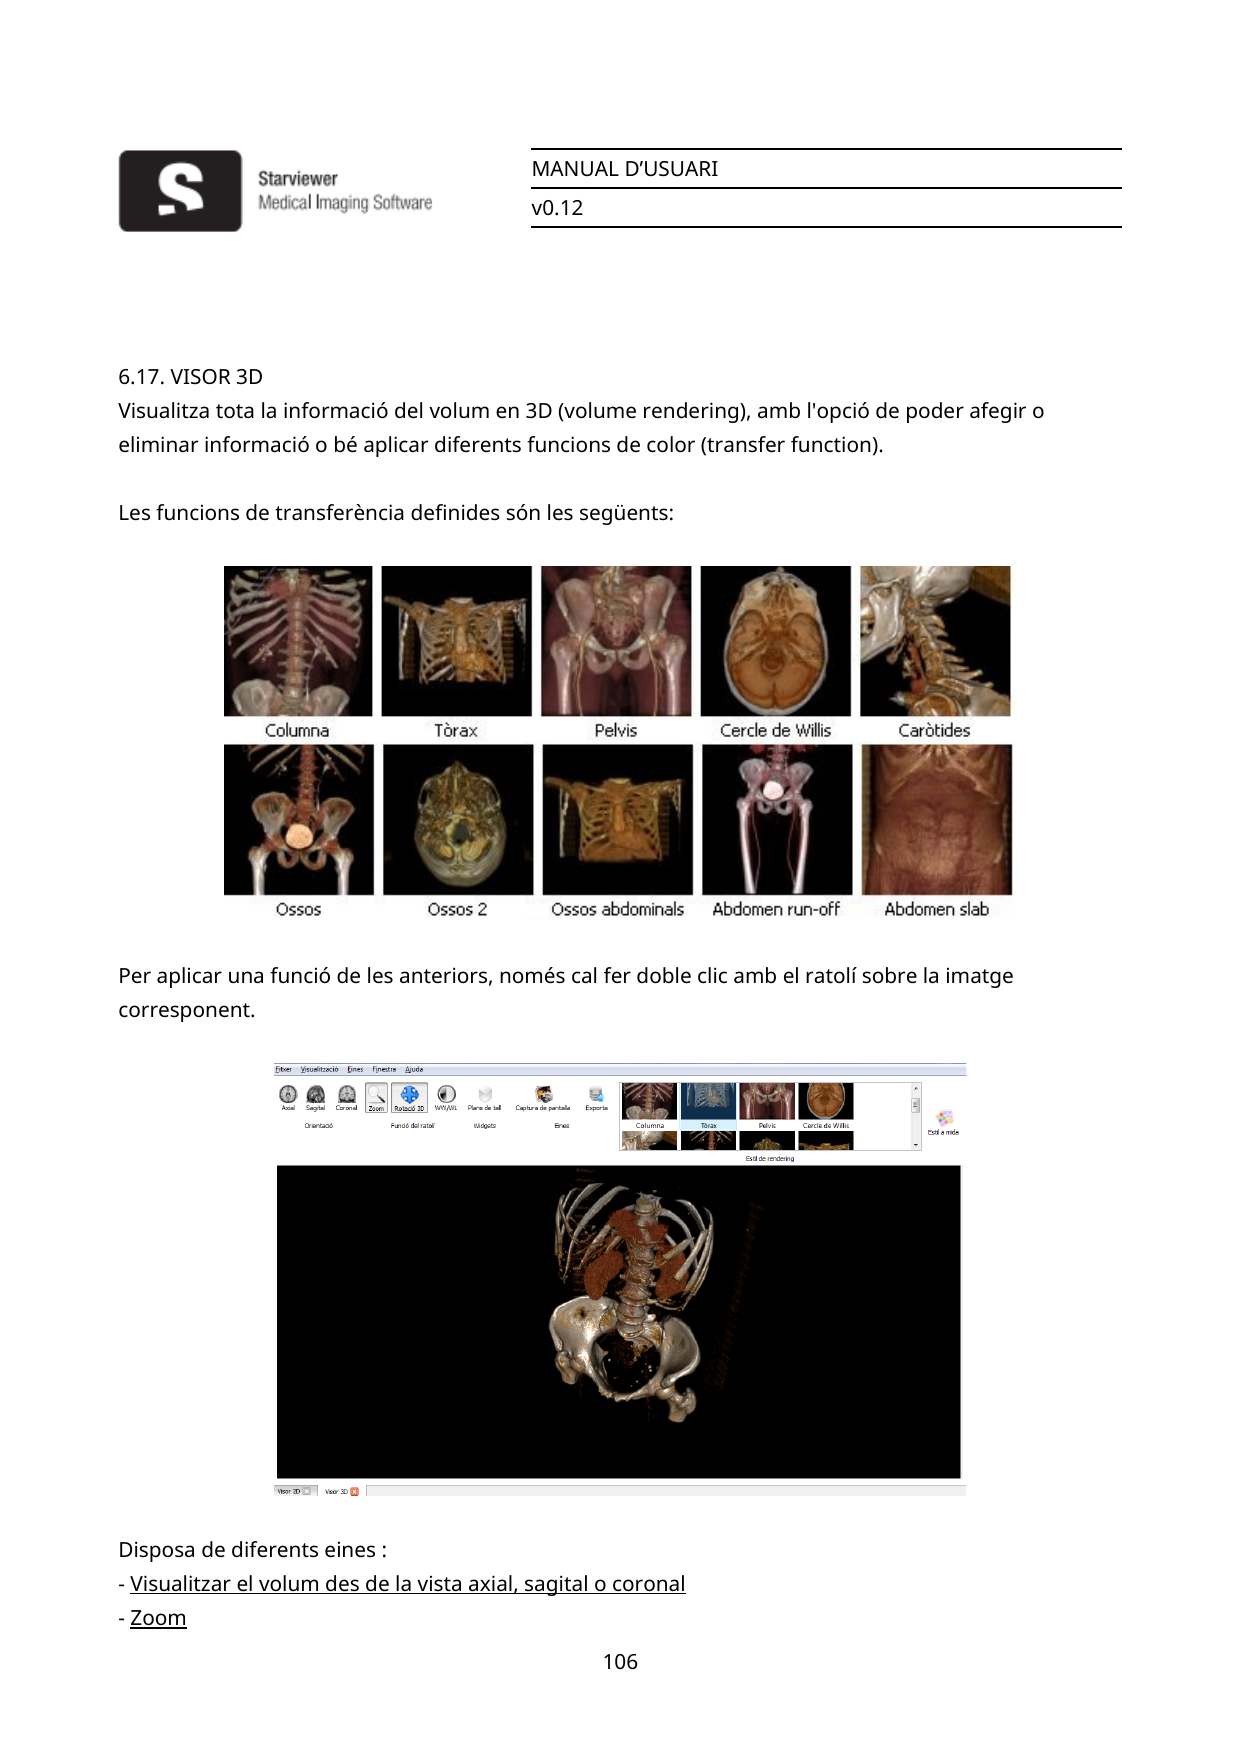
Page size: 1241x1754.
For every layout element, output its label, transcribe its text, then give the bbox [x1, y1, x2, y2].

text - Zoom [118, 1603, 1122, 1631]
text - Visualitzar el volum des de la vista axial, sagital o coronal [118, 1569, 1122, 1597]
text Disposa de diferents eines : [118, 1535, 1122, 1563]
text Per aplicar una funció de les anteriors, només cal fer doble clic amb el ratolí sobre la imatge corresponent. [118, 961, 1122, 1023]
picture [273, 1063, 967, 1496]
text Visualitza tota la informació del volum en 3D (volume rendering), amb l'opció de poder afegir o eliminar informació o bé aplicar diferents funcions de color (transfer function). [118, 396, 1122, 459]
text Les funcions de transferència definides són les següents: [118, 498, 1122, 527]
subtitle Visor 3D [118, 362, 1122, 391]
picture [224, 566, 1017, 922]
